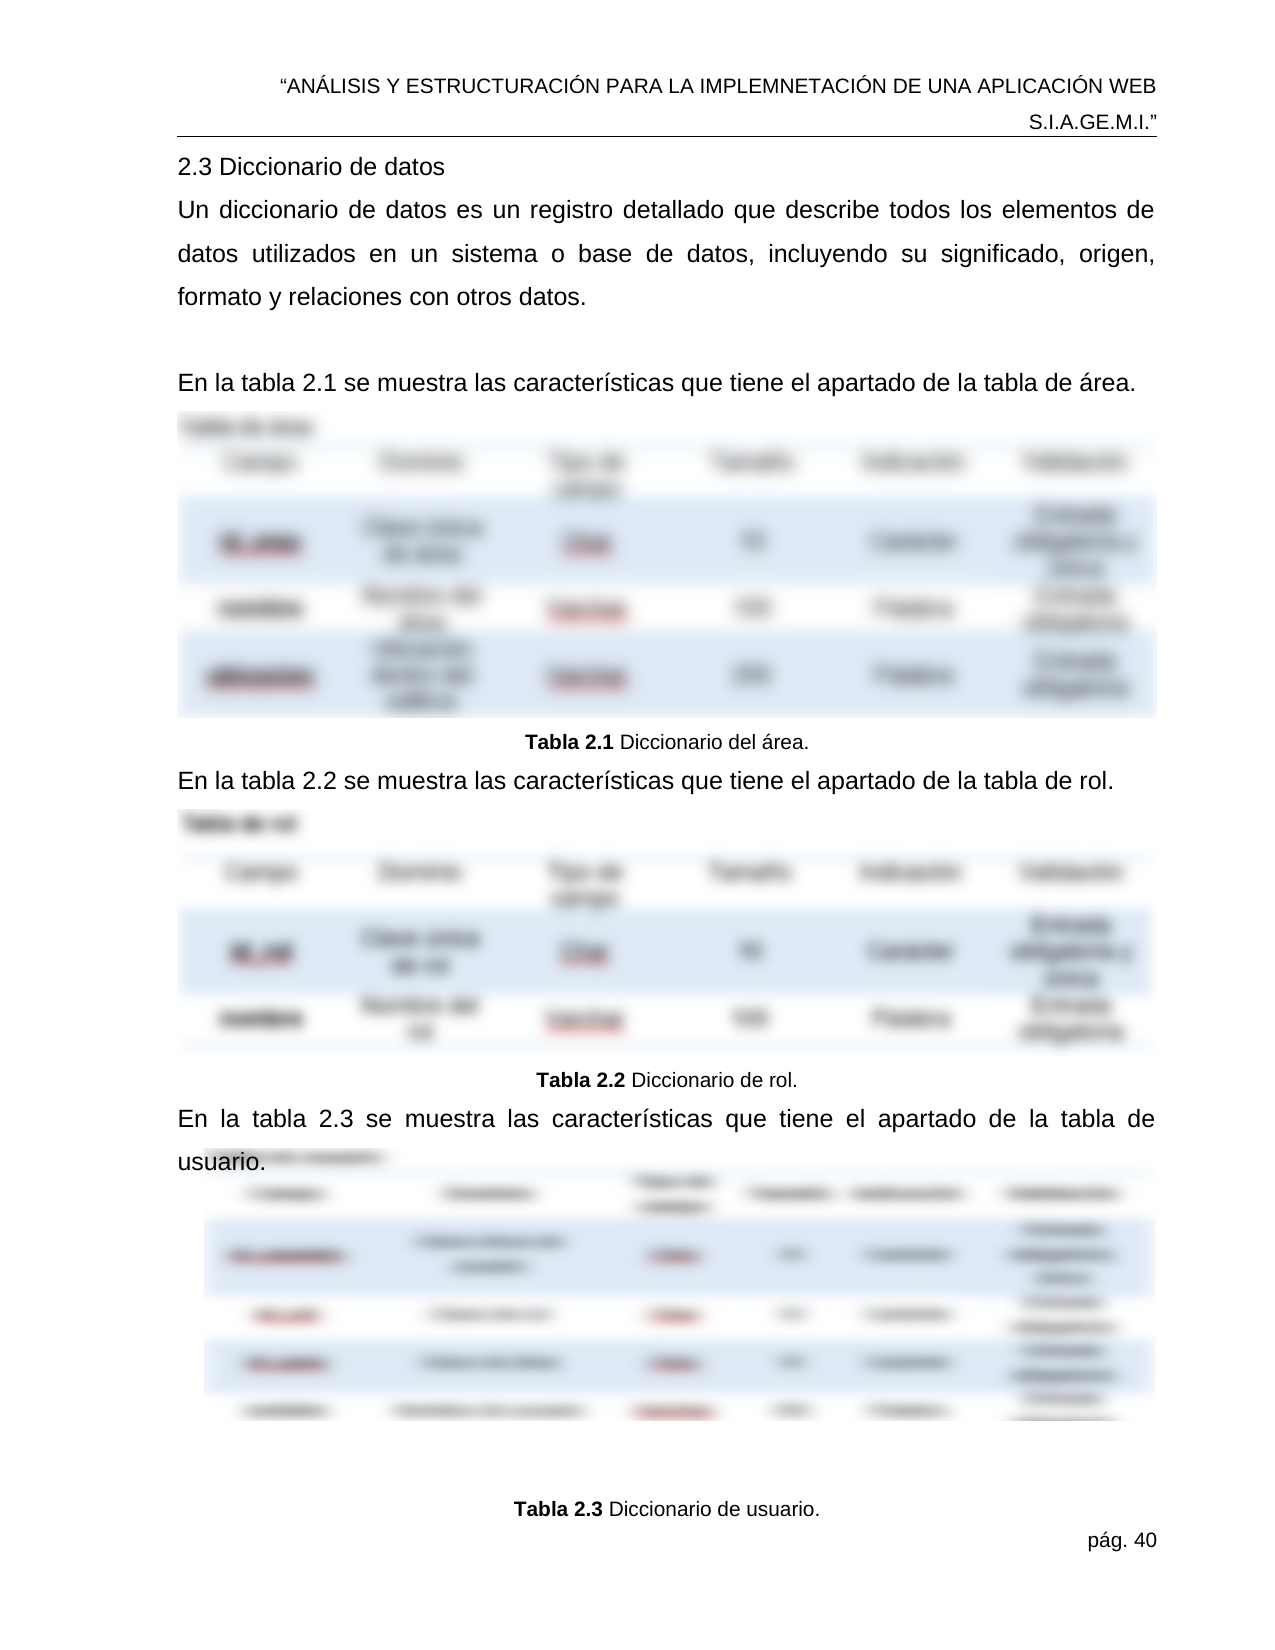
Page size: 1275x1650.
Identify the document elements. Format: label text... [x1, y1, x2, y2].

text Tabla 2.2 Diccionario de rol. [177, 1068, 1157, 1092]
text En la tabla 2.3 se muestra las características que tiene el apartado de la tabla de usuario. [177, 1104, 1157, 1176]
subtitle 2.3 Diccionario de datos [177, 152, 1157, 181]
picture [177, 411, 1157, 718]
text Tabla 2.1 Diccionario del área. [177, 730, 1157, 754]
picture [177, 809, 1157, 1056]
text Tabla 2.3 Diccionario de usuario. [177, 1497, 1157, 1521]
text En la tabla 2.1 se muestra las características que tiene el apartado de la tabla de área. [177, 368, 1157, 397]
text En la tabla 2.2 se muestra las características que tiene el apartado de la tabla de rol. [177, 766, 1157, 795]
text Un diccionario de datos es un registro detallado que describe todos los elementos de datos utilizados en un sistema o base de datos, incluyendo su significado, origen, formato y relaciones con otros datos. [177, 196, 1157, 311]
picture [203, 1176, 1156, 1421]
